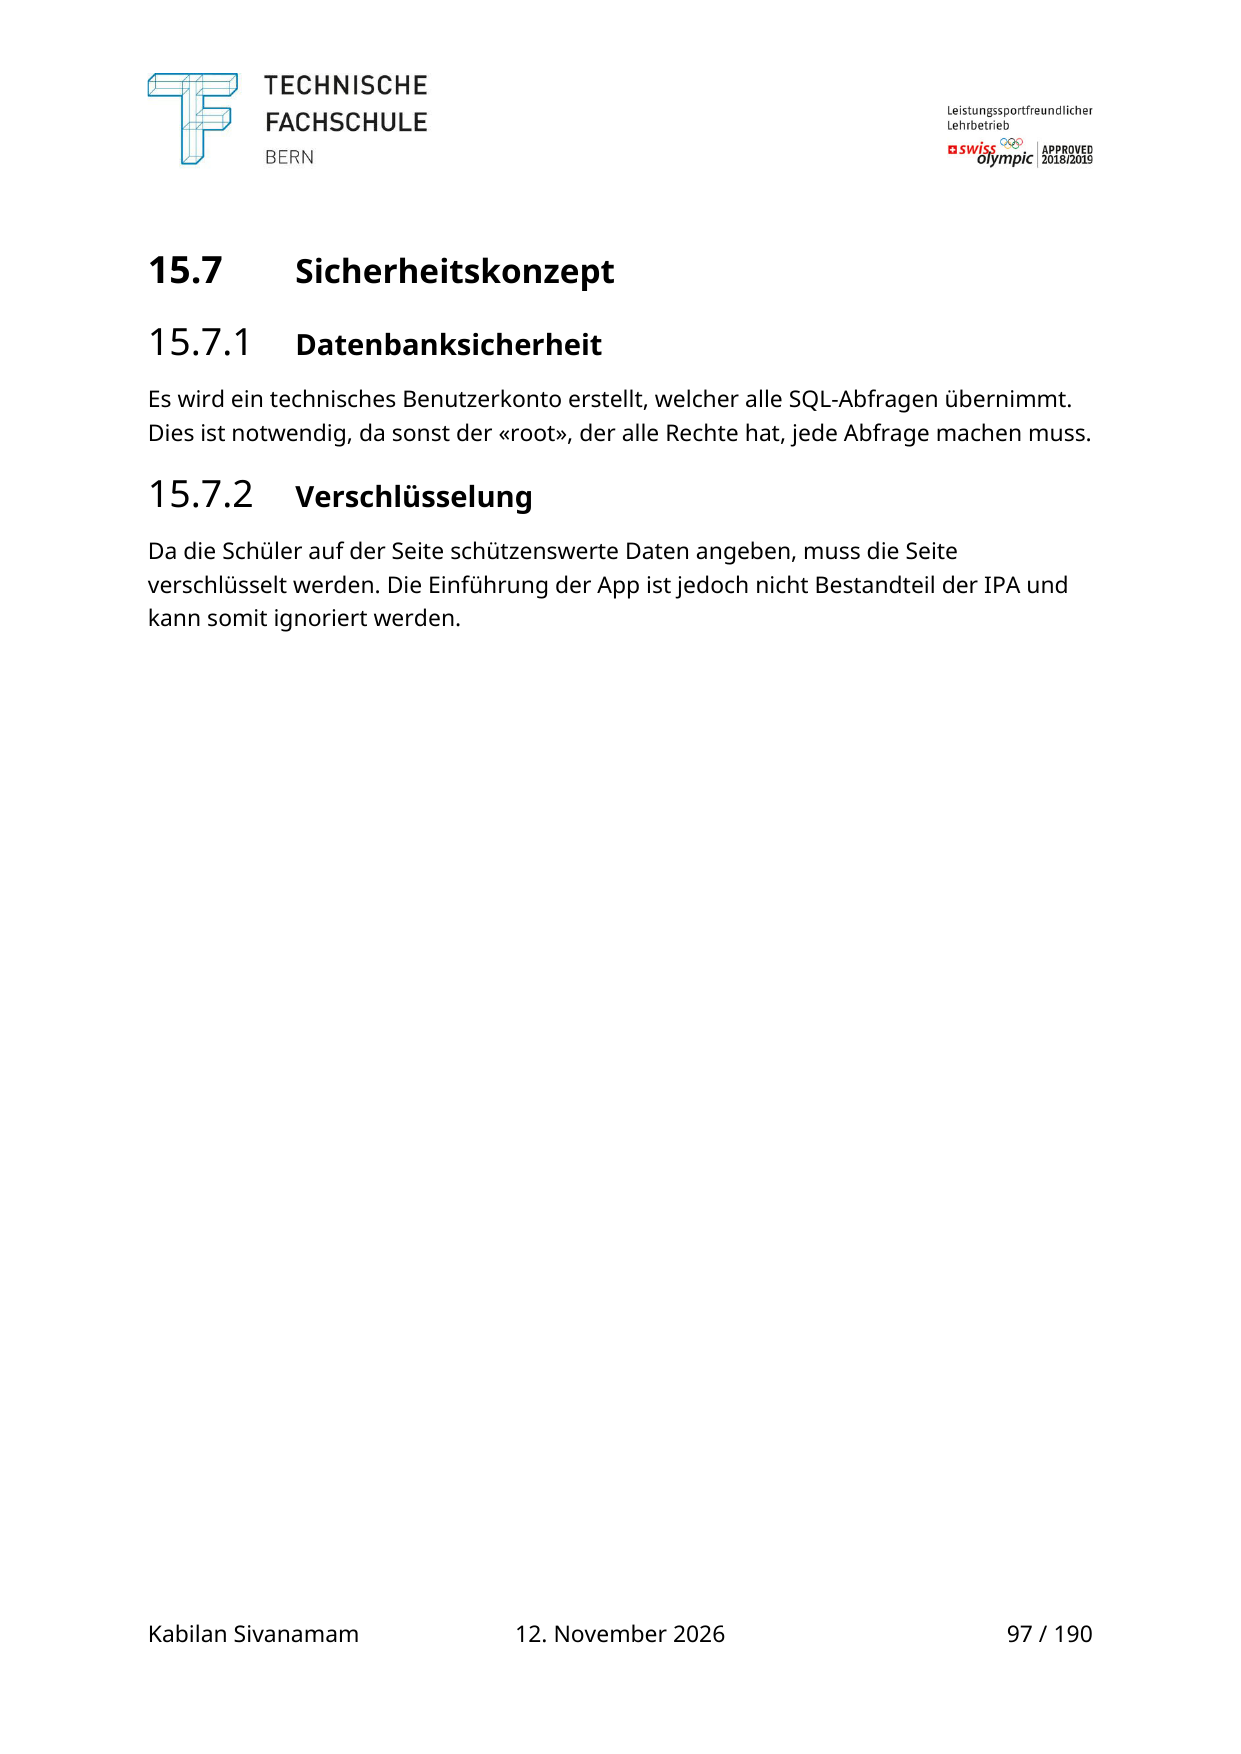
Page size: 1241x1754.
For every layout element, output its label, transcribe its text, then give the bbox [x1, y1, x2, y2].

text Es wird ein technisches Benutzerkonto erstellt, welcher alle SQL-Abfragen übernimmt. Dies ist notwendig, da sonst der «root», der alle Rechte hat, jede Abfrage machen muss. [148, 383, 1093, 448]
text Da die Schüler auf der Seite schützenswerte Daten angeben, muss die Seite verschlüsselt werden. Die Einführung der App ist jedoch nicht Bestandteil der IPA und kann somit ignoriert werden. [148, 535, 1093, 634]
picture [147, 73, 1093, 196]
subtitle Sicherheitskonzept [148, 244, 1093, 295]
subtitle Verschlüsselung [148, 467, 1093, 518]
subtitle Datenbanksicherheit [148, 316, 1093, 367]
